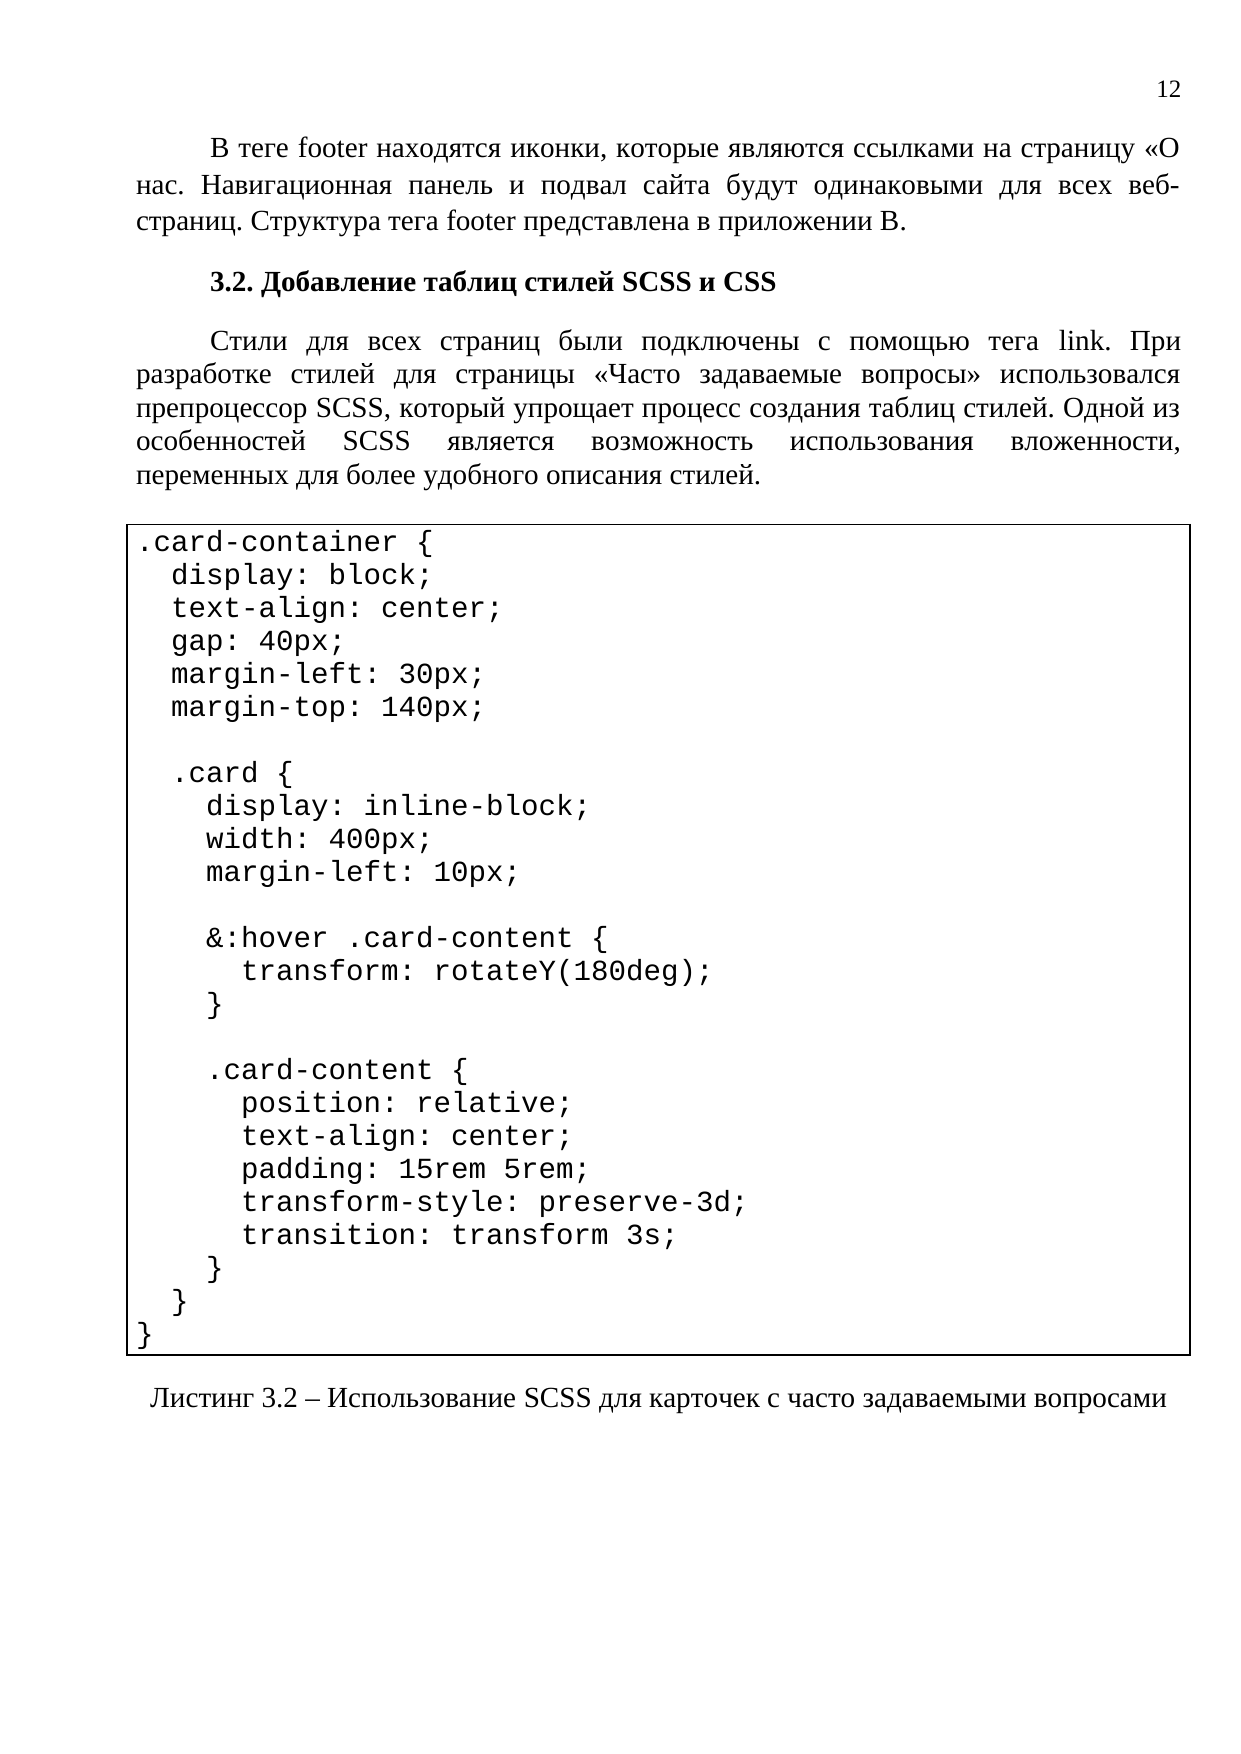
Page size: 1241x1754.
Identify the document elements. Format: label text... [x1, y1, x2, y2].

subtitle 3.2. Добавление таблиц стилей SCSS и CSS [136, 264, 1181, 298]
text } [136, 989, 1181, 1022]
text display: inline-block; [136, 791, 1181, 824]
text } [136, 1253, 1181, 1286]
text } [136, 1286, 1181, 1316]
text &:hover .card-content { [136, 923, 1181, 956]
text margin-left: 10px; [136, 857, 1181, 890]
text display: block; [136, 560, 1181, 593]
text margin-top: 140px; [136, 692, 1181, 725]
text .card-container { [128, 525, 1189, 560]
text position: relative; [136, 1088, 1181, 1121]
text transform-style: preserve-3d; [136, 1187, 1181, 1220]
text .card-content { [136, 1055, 1181, 1088]
text width: 400px; [136, 824, 1181, 857]
text padding: 15rem 5rem; [136, 1154, 1181, 1187]
text text-align: center; [136, 593, 1181, 626]
text gap: 40px; [136, 626, 1181, 659]
text margin-left: 30px; [136, 659, 1181, 692]
text } [128, 1316, 1189, 1354]
text transform: rotateY(180deg); [136, 956, 1181, 989]
text text-align: center; [136, 1121, 1181, 1154]
text Стили для всех страниц были подключены с помощью тега link. При разработке стилей для страницы «Часто задаваемые вопросы» использовался препроцессор SCSS, который упрощает процесс создания таблиц стилей. Одной из особенностей SCSS является возможность использования вложенности, переменных для более удобного описания стилей. [136, 323, 1181, 490]
text .card { [136, 758, 1181, 791]
text Листинг 3.2 – Использование SCSS для карточек с часто задаваемыми вопросами [136, 1381, 1181, 1414]
text В теге footer находятся иконки, которые являются ссылками на страницу «О нас. Навигационная панель и подвал сайта будут одинаковыми для всех веб-страниц. Структура тега footer представлена в приложении В. [136, 131, 1181, 236]
text transition: transform 3s; [136, 1220, 1181, 1253]
